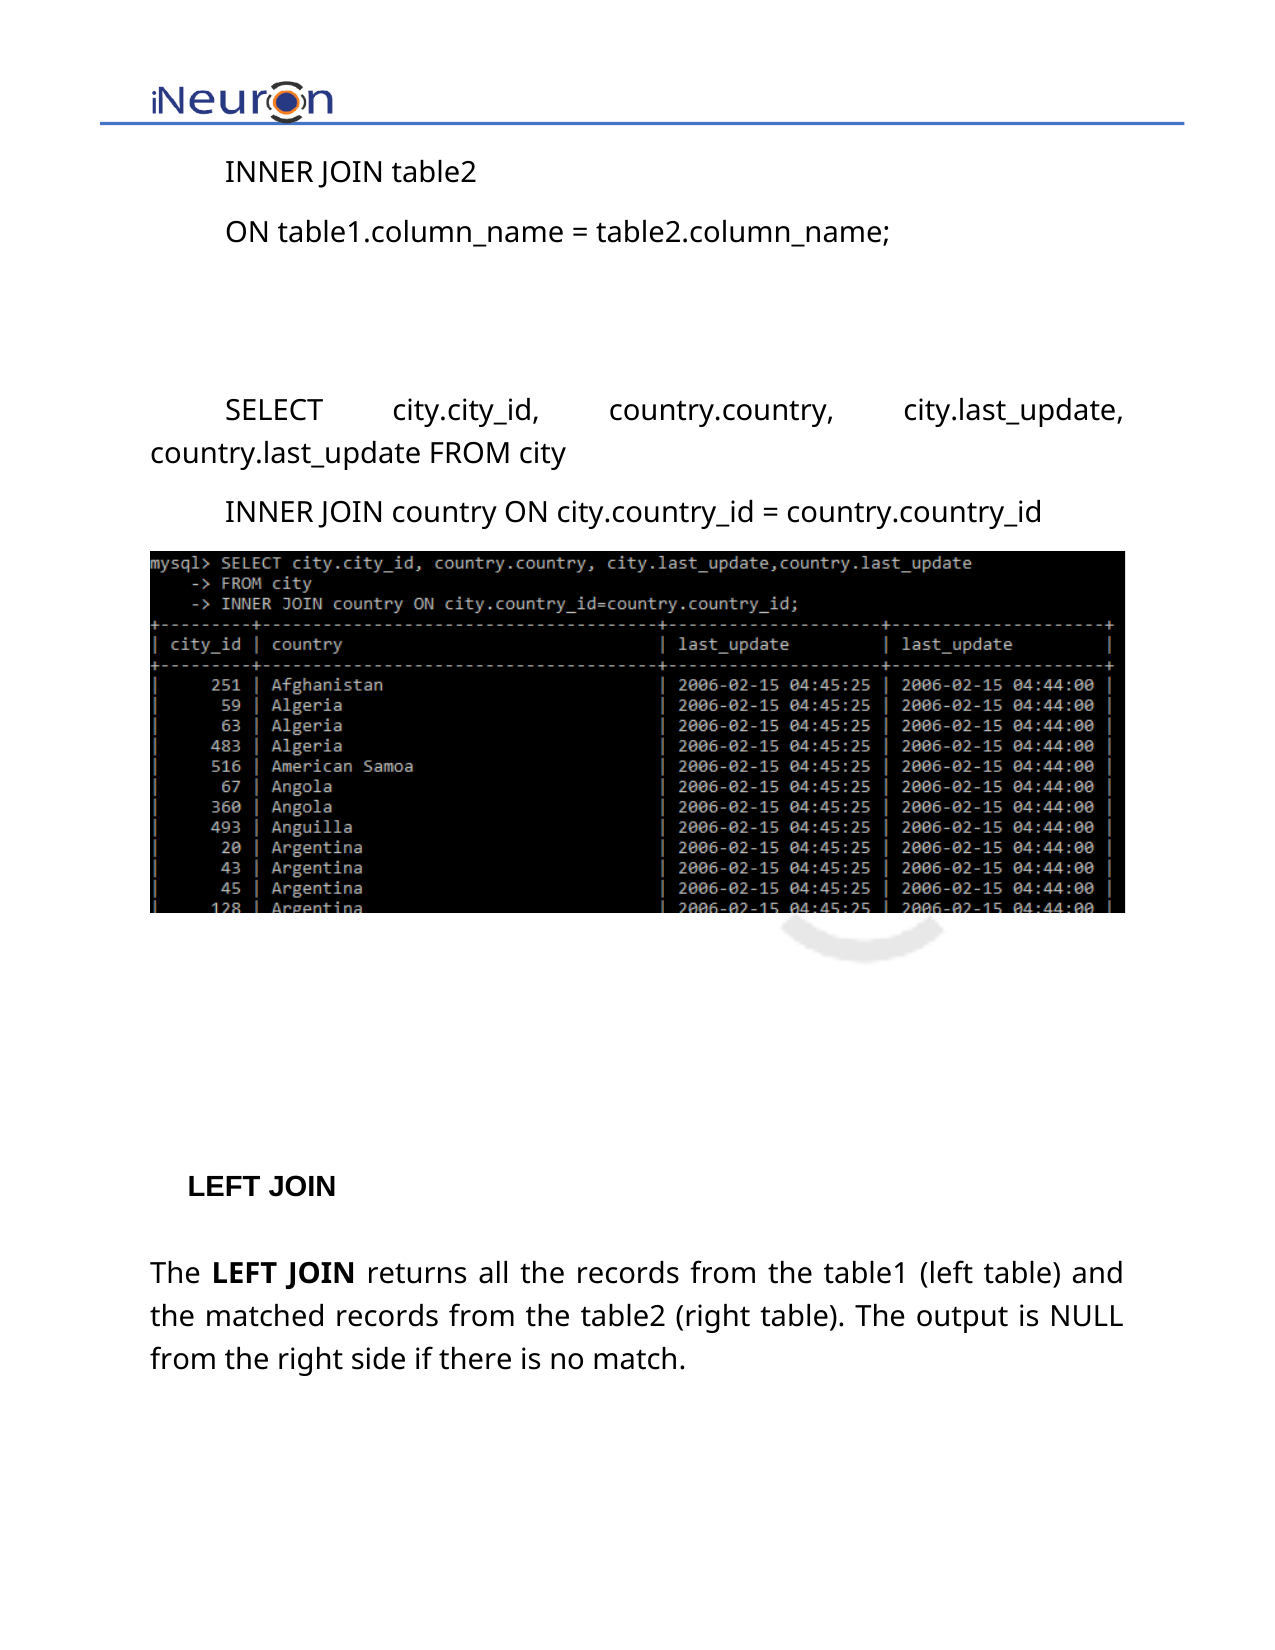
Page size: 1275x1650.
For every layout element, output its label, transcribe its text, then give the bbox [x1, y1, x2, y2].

text INNER JOIN country ON city.country_id = country.country_id [150, 492, 1125, 531]
picture [150, 551, 1125, 913]
text INNER JOIN table2 [150, 151, 1125, 191]
text ON table1.column_name = table2.column_name; [150, 211, 1125, 251]
picture [150, 75, 335, 124]
text The LEFT JOIN returns all the records from the table1 (left table) and the matched records from the table2 (right table). The output is NULL from the right side if there is no match. [150, 1252, 1125, 1378]
text SELECT city.city_id, country.country, city.last_update, country.last_update FROM city [150, 389, 1125, 472]
subtitle LEFT JOIN [187, 1169, 1125, 1203]
